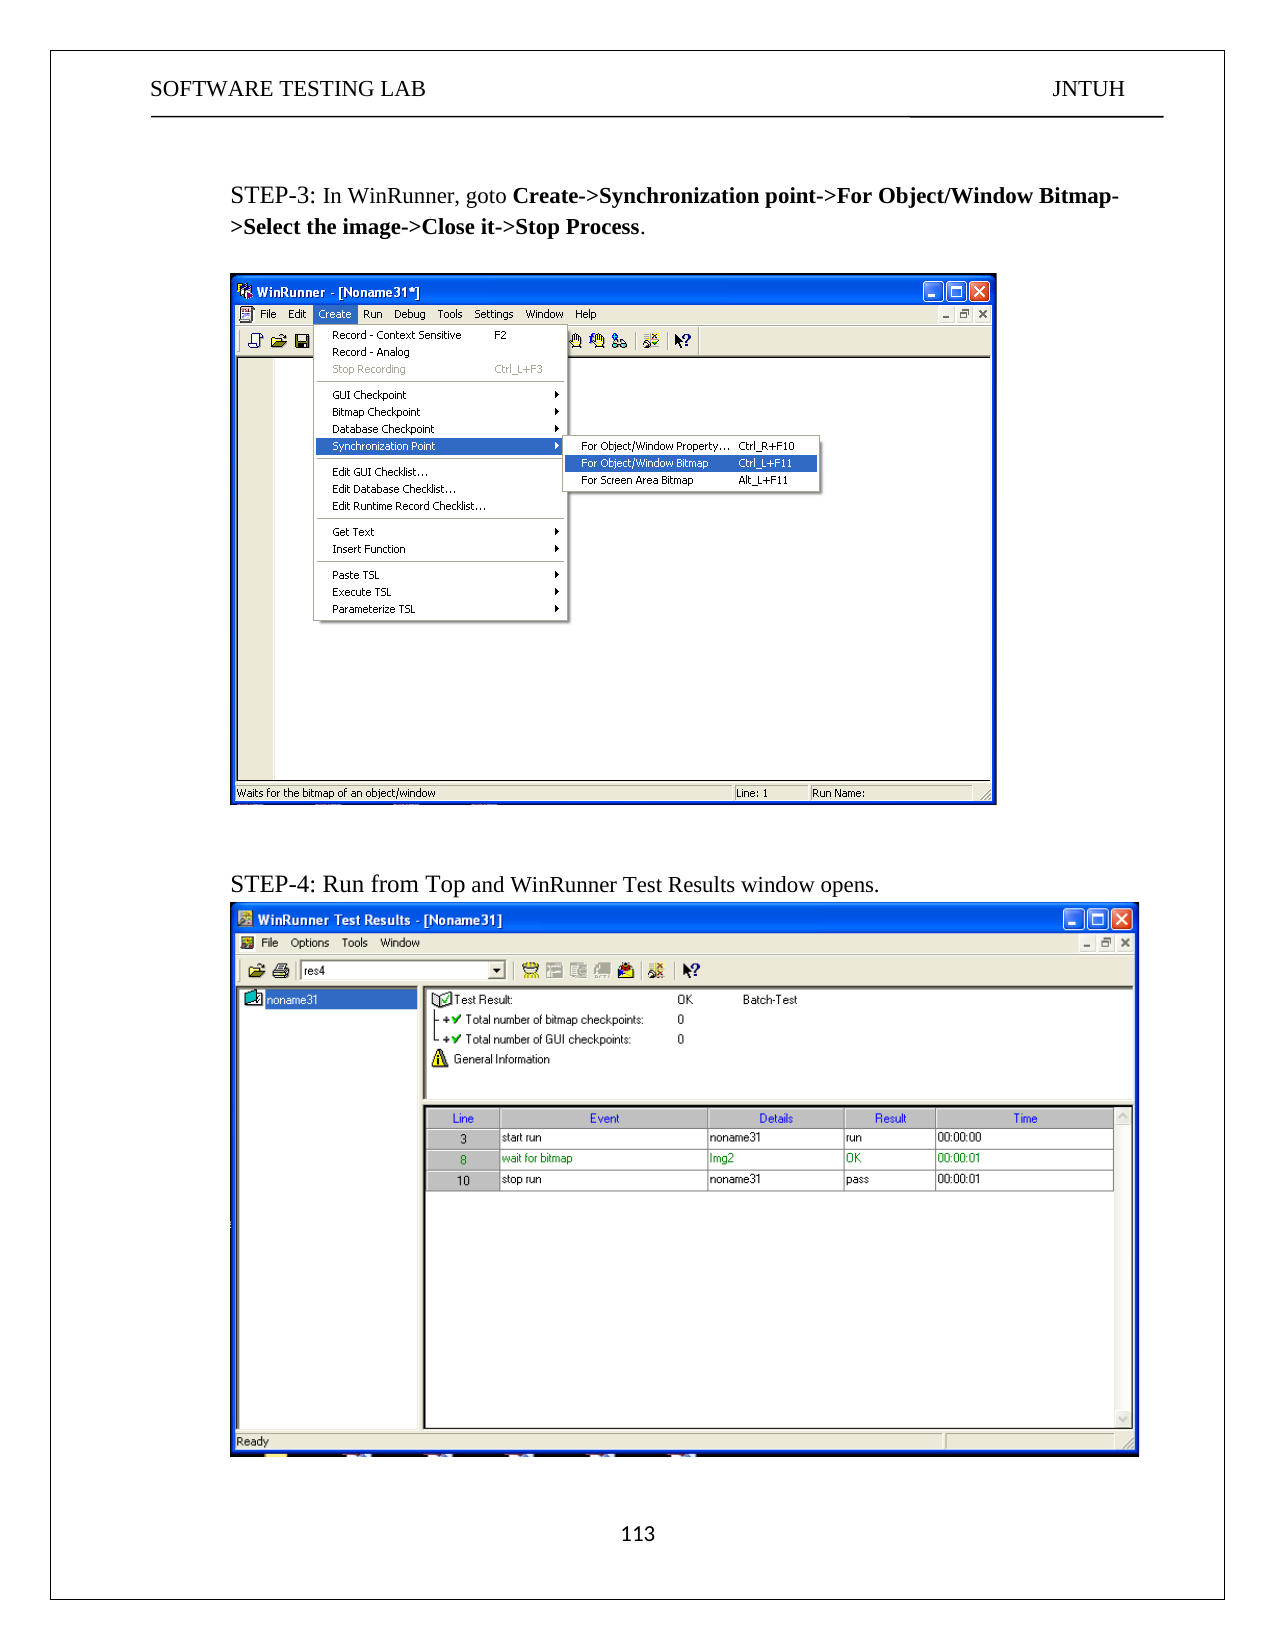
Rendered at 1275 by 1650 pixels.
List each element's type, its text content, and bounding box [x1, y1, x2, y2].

list STEP-3: In WinRunner, goto Create->Synchronization point->For Object/Window Bitmap->Select the image->Close it->Stop Process. [230, 180, 1125, 239]
picture [230, 273, 997, 805]
picture [230, 902, 1140, 1457]
list STEP-4: Run from Top and WinRunner Test Results window opens. [230, 869, 1125, 898]
